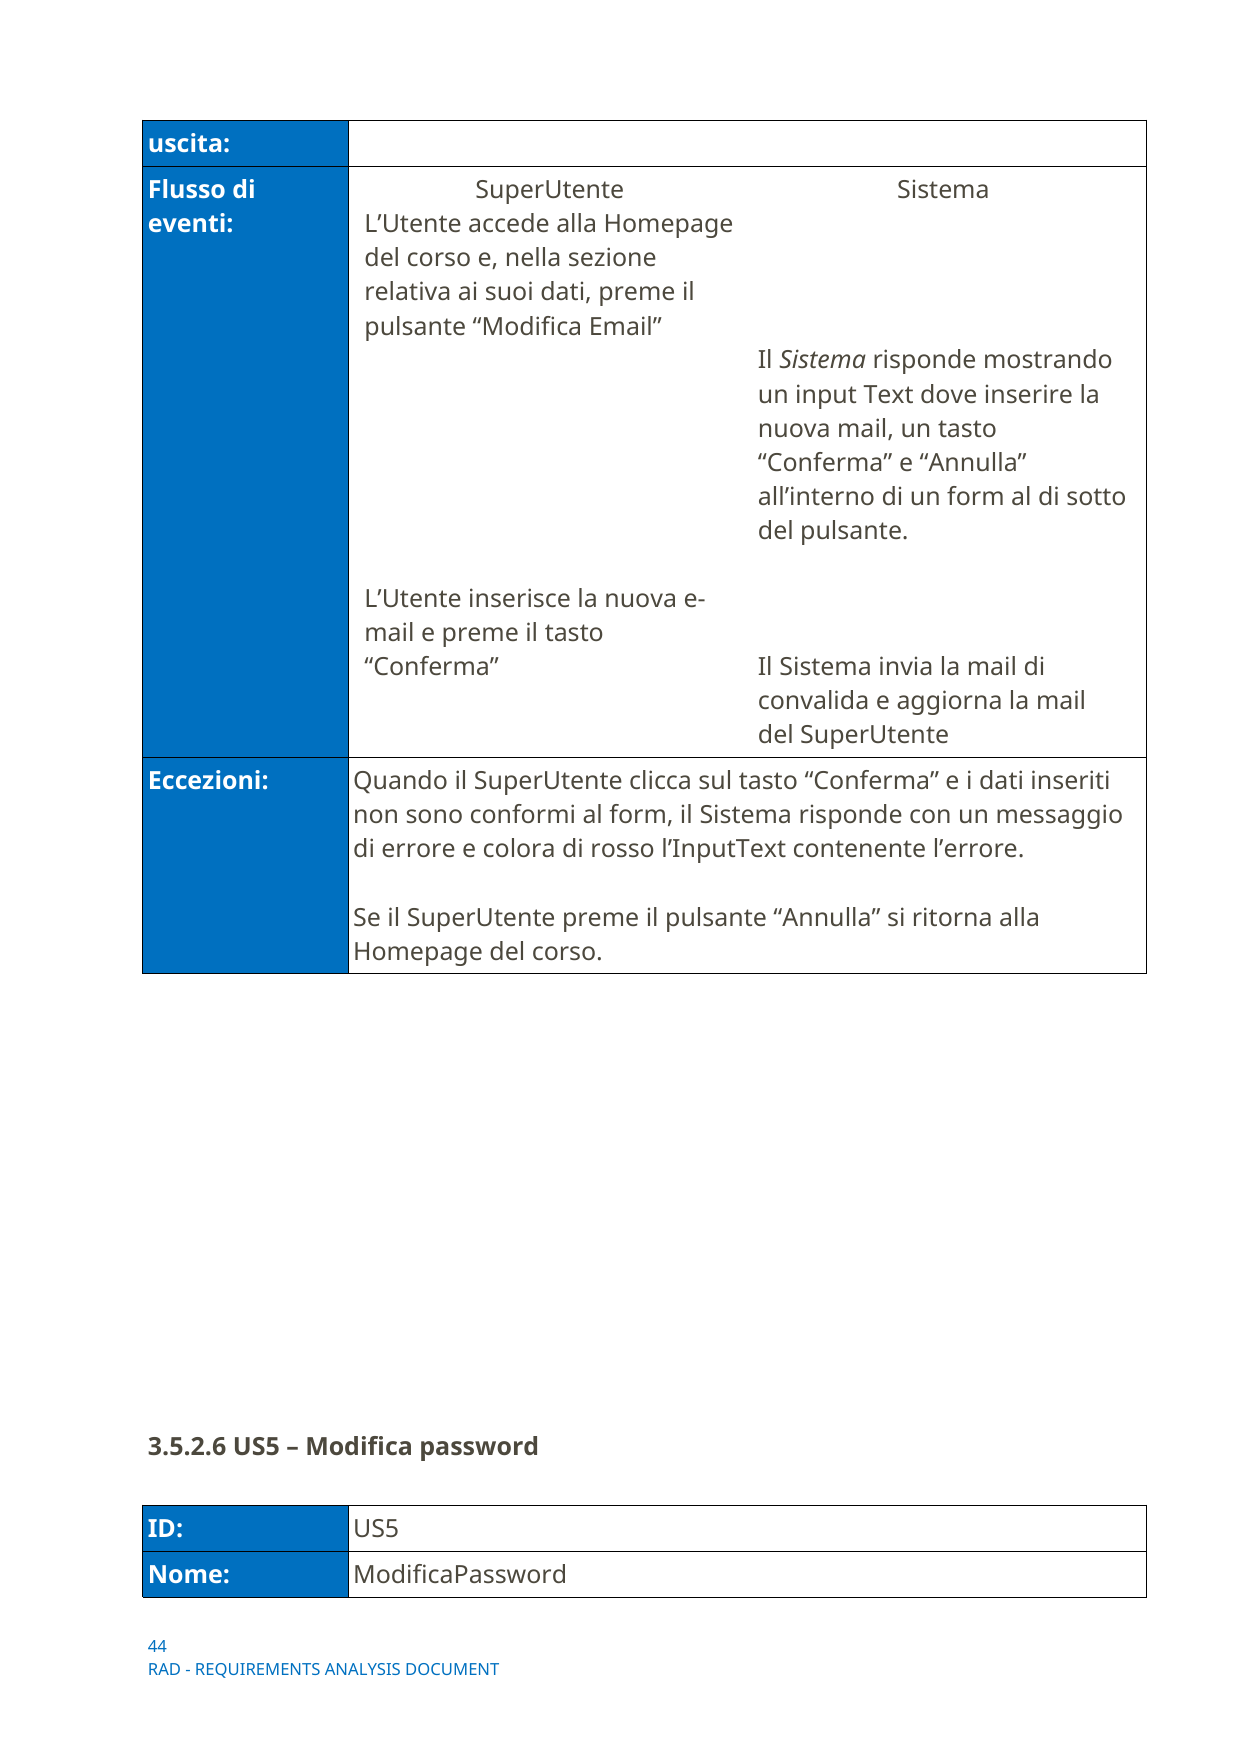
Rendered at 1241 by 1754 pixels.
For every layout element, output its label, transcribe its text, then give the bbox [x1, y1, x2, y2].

table_cell Nome: [143, 1552, 348, 1597]
table_cell Eccezioni: [143, 758, 348, 973]
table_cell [349, 121, 1146, 166]
text 3.5.2.6 US5 – Modifica password [148, 1429, 1092, 1463]
table_cell Quando il SuperUtente clicca sul tasto “Conferma” e i dati inseriti non sono conformi al form, il Sistema risponde con un messaggio di errore e colora di rosso l’InputText contenente l’errore. Se il SuperUtente preme il pulsante “Annulla” si ritorna alla Homepage del corso. [349, 758, 1146, 973]
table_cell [143, 121, 348, 166]
table_cell [349, 167, 1146, 757]
table_cell Flusso di eventi: [143, 167, 348, 757]
table_header ID: [143, 1506, 348, 1551]
table_header US5 [349, 1506, 1146, 1551]
table_cell ModificaPassword [349, 1552, 1146, 1597]
